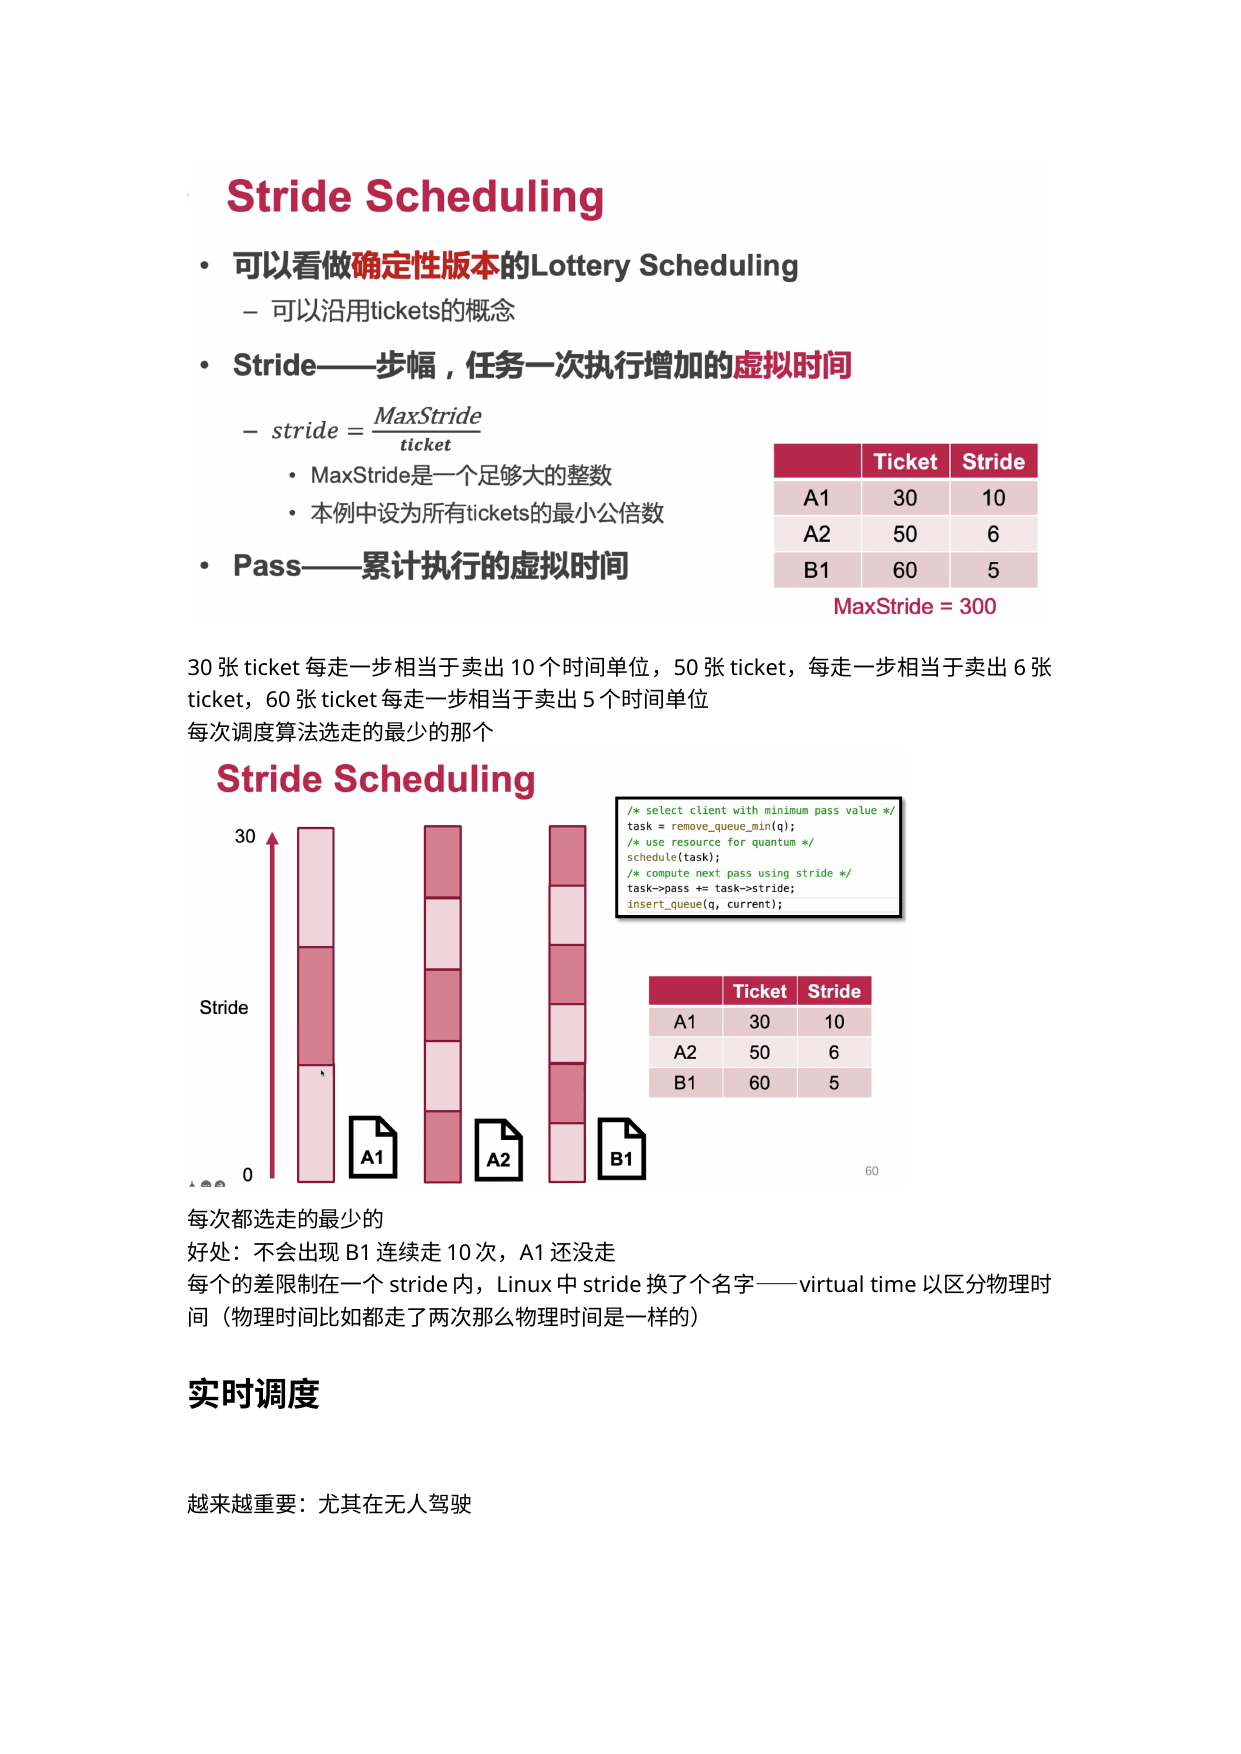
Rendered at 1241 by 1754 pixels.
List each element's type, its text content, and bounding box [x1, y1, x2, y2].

text 每次都选走的最少的 [187, 1202, 1053, 1234]
text 每个的差限制在一个stride内，Linux中stride换了个名字——virtual time以区分物理时间（物理时间比如都走了两次那么物理时间是一样的） [187, 1267, 1053, 1332]
picture [187, 747, 907, 1187]
picture [187, 162, 1053, 620]
text 每次调度算法选走的最少的那个 [187, 714, 1053, 747]
text 越来越重要：尤其在无人驾驶 [187, 1486, 1053, 1519]
text 30张ticket每走一步相当于卖出10个时间单位，50张ticket，每走一步相当于卖出6张ticket，60张ticket每走一步相当于卖出5个时间单位 [187, 649, 1053, 714]
text 好处：不会出现B1连续走10次，A1还没走 [187, 1234, 1053, 1267]
subtitle 实时调度 [187, 1359, 1053, 1424]
